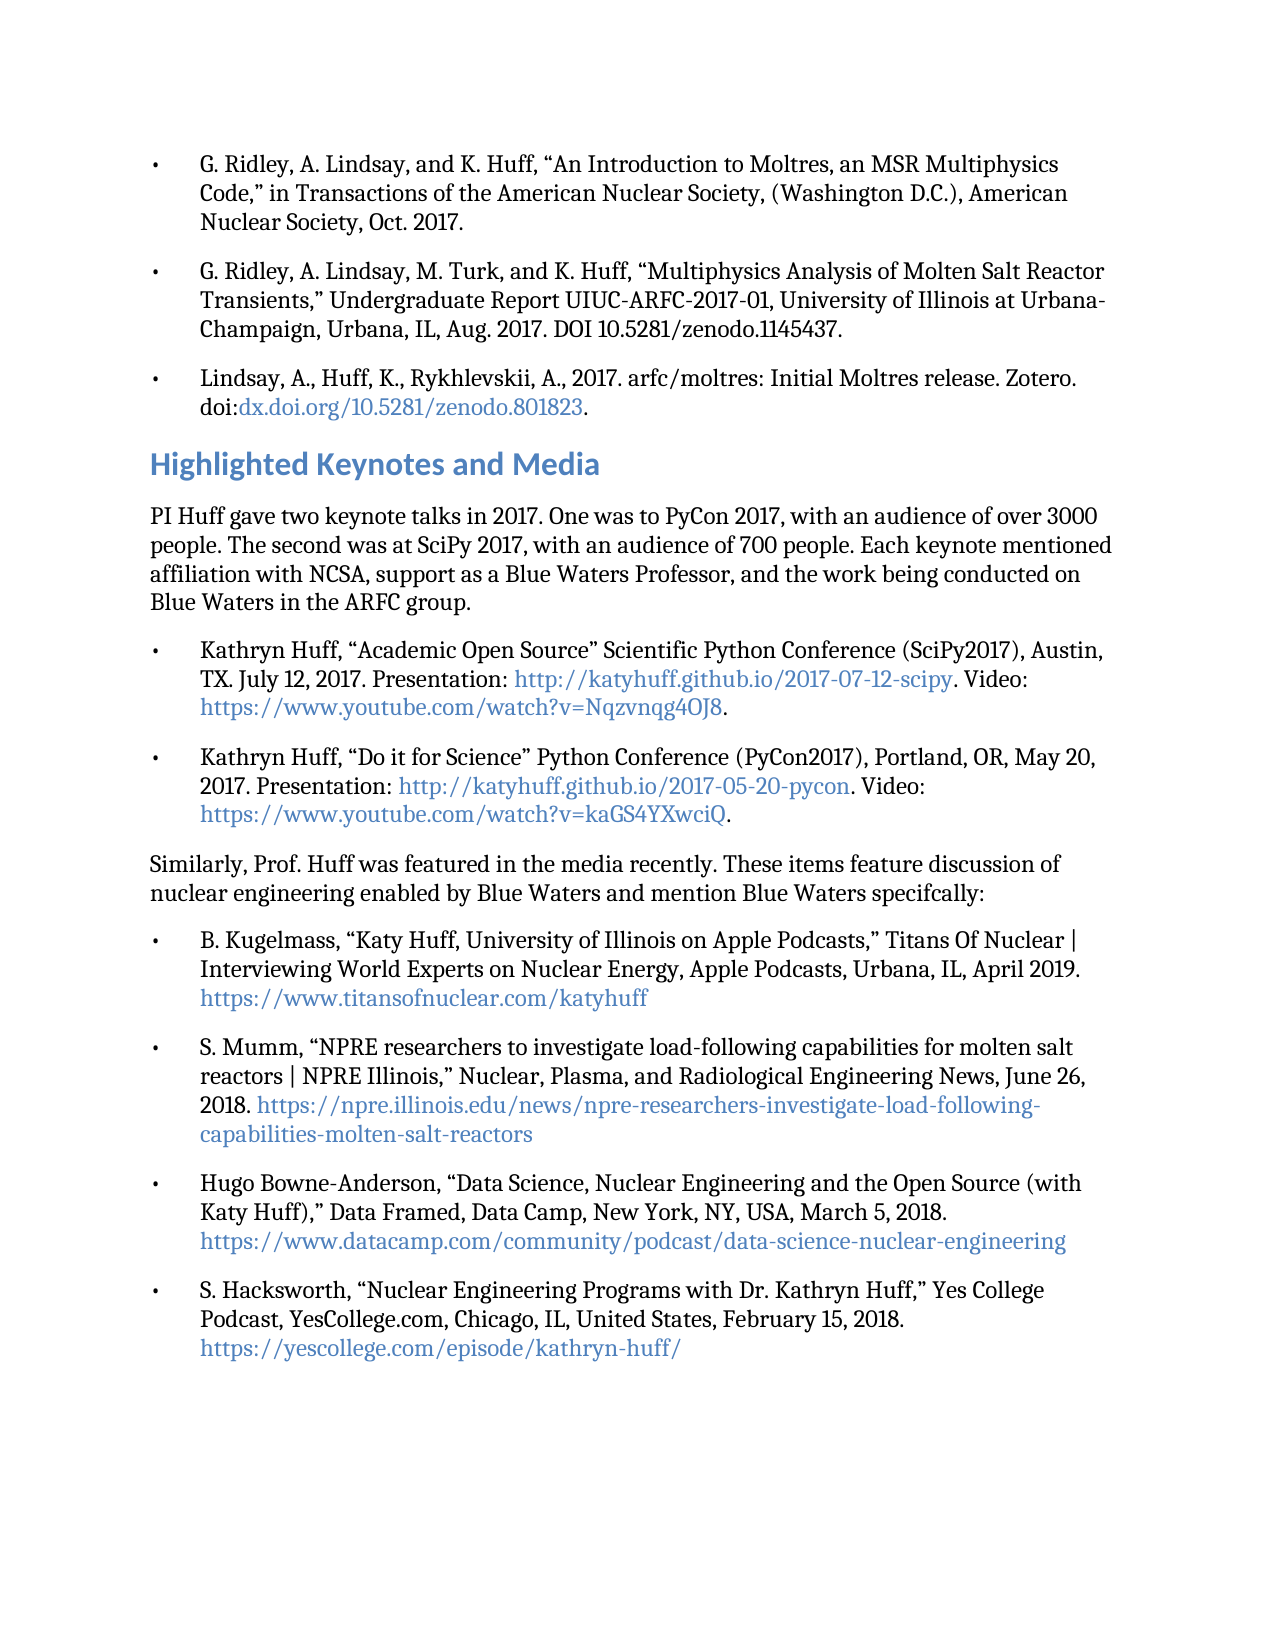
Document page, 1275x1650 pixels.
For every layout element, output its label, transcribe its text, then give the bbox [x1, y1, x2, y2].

text PI Huff gave two keynote talks in 2017. One was to PyCon 2017, with an audience of over 3000 people. The second was at SciPy 2017, with an audience of 700 people. Each keynote mentioned affiliation with NCSA, support as a Blue Waters Professor, and the work being conducted on Blue Waters in the ARFC group. [150, 502, 1125, 617]
list G. Ridley, A. Lindsay, and K. Huff, “An Introduction to Moltres, an MSR Multiphysics Code,” in Transactions of the American Nuclear Society, (Washington D.C.), American Nuclear Society, Oct. 2017. [150, 150, 1125, 236]
list Kathryn Huff, “Do it for Science” Python Conference (PyCon2017), Portland, OR, May 20, 2017. Presentation: http://katyhuff.github.io/2017-05-20-pycon. Video: https://www.youtube.com/watch?v=kaGS4YXwciQ. [150, 743, 1125, 829]
subtitle Highlighted Keynotes and Media [150, 442, 1125, 483]
list Kathryn Huff, “Academic Open Source” Scientific Python Conference (SciPy2017), Austin, TX. July 12, 2017. Presentation: http://katyhuff.github.io/2017-07-12-scipy. Video: https://www.youtube.com/watch?v=Nqzvnqg4OJ8. [150, 636, 1125, 722]
list B. Kugelmass, “Katy Huff, University of Illinois on Apple Podcasts,” Titans Of Nuclear | Interviewing World Experts on Nuclear Energy, Apple Podcasts, Urbana, IL, April 2019. https://www.titansofnuclear.com/katyhuff [150, 926, 1125, 1012]
list S. Hacksworth, “Nuclear Engineering Programs with Dr. Kathryn Huff,” Yes College Podcast, YesCollege.com, Chicago, IL, United States, February 15, 2018. https://yescollege.com/episode/kathryn-huff/ [150, 1276, 1125, 1362]
text Similarly, Prof. Huff was featured in the media recently. These items feature discussion of nuclear engineering enabled by Blue Waters and mention Blue Waters specifcally: [150, 850, 1125, 907]
list G. Ridley, A. Lindsay, M. Turk, and K. Huff, “Multiphysics Analysis of Molten Salt Reactor Transients,” Undergraduate Report UIUC-ARFC-2017-01, University of Illinois at Urbana-Champaign, Urbana, IL, Aug. 2017. DOI 10.5281/zenodo.1145437. [150, 257, 1125, 343]
list Hugo Bowne-Anderson, “Data Science, Nuclear Engineering and the Open Source (with Katy Huff),” Data Framed, Data Camp, New York, NY, USA, March 5, 2018. https://www.datacamp.com/community/podcast/data-science-nuclear-engineering [150, 1169, 1125, 1255]
list Lindsay, A., Huff, K., Rykhlevskii, A., 2017. arfc/moltres: Initial Moltres release. Zotero. doi:dx.doi.org/10.5281/zenodo.801823. [150, 364, 1125, 422]
list S. Mumm, “NPRE researchers to investigate load-following capabilities for molten salt reactors | NPRE Illinois,” Nuclear, Plasma, and Radiological Engineering News, June 26, 2018. https://npre.illinois.edu/news/npre-researchers-investigate-load-following-capabilities-molten-salt-reactors [150, 1033, 1125, 1148]
